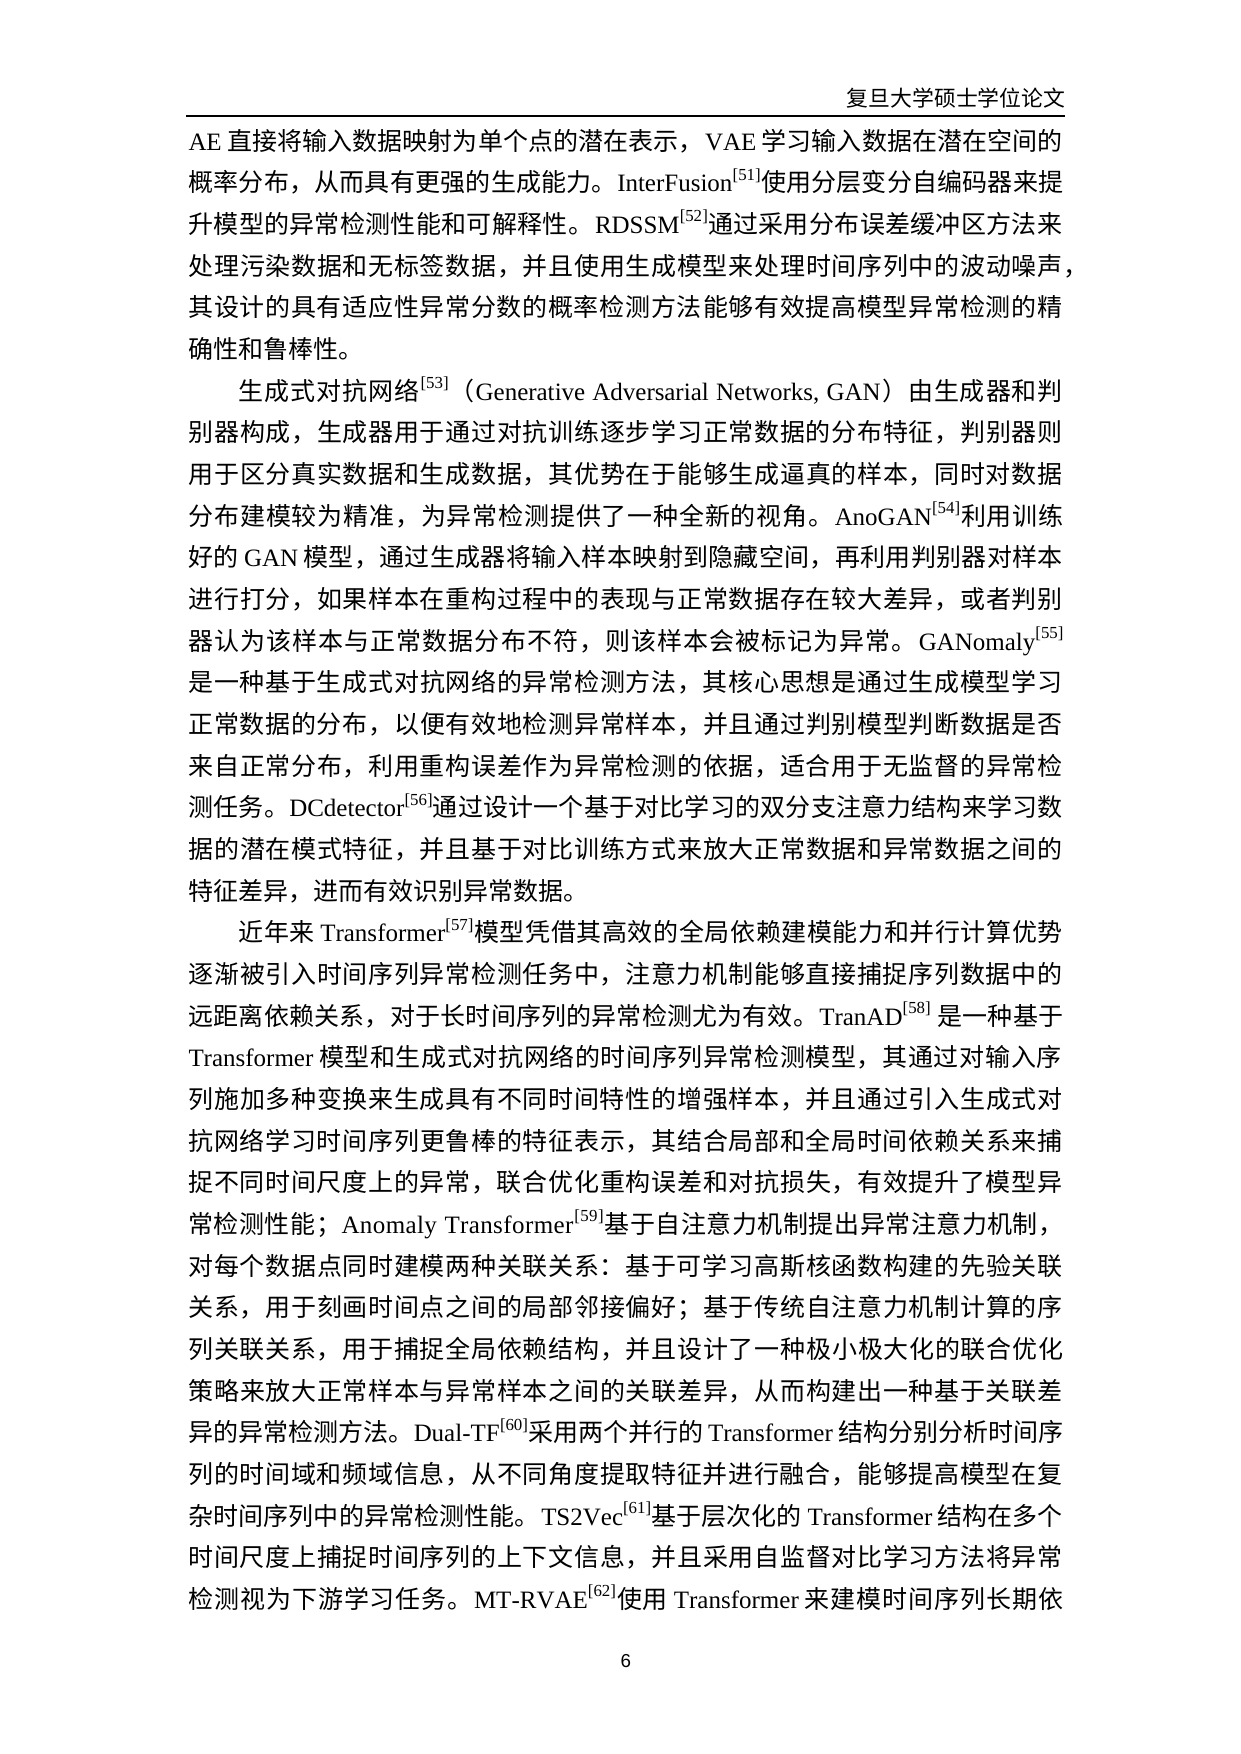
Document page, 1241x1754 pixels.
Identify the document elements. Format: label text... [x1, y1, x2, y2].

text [188, 117, 1063, 367]
text 生成式对抗网络[53]（Generative Adversarial Networks, GAN）由生成器和判别器构成，生成器用于通过对抗训练逐步学习正常数据的分布特征，判别器则用于区分真实数据和生成数据，其优势在于能够生成逼真的样本，同时对数据分布建模较为精准，为异常检测提供了一种全新的视角。AnoGAN[54]利用训练好的GAN模型，通过生成器将输入样本映射到隐藏空间，再利用判别器对样本进行打分，如果样本在重构过程中的表现与正常数据存在较大差异，或者判别器认为该样本与正常数据分布不符，则该样本会被标记为异常。GANomaly[55] 是一种基于生成式对抗网络的异常检测方法，其核心思想是通过生成模型学习正常数据的分布，以便有效地检测异常样本，并且通过判别模型判断数据是否来自正常分布，利用重构误差作为异常检测的依据，适合用于无监督的异常检测任务。DCdetector[56]通过设计一个基于对比学习的双分支注意力结构来学习数据的潜在模式特征，并且基于对比训练方式来放大正常数据和异常数据之间的特征差异，进而有效识别异常数据。 [188, 367, 1063, 908]
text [188, 908, 1063, 1617]
